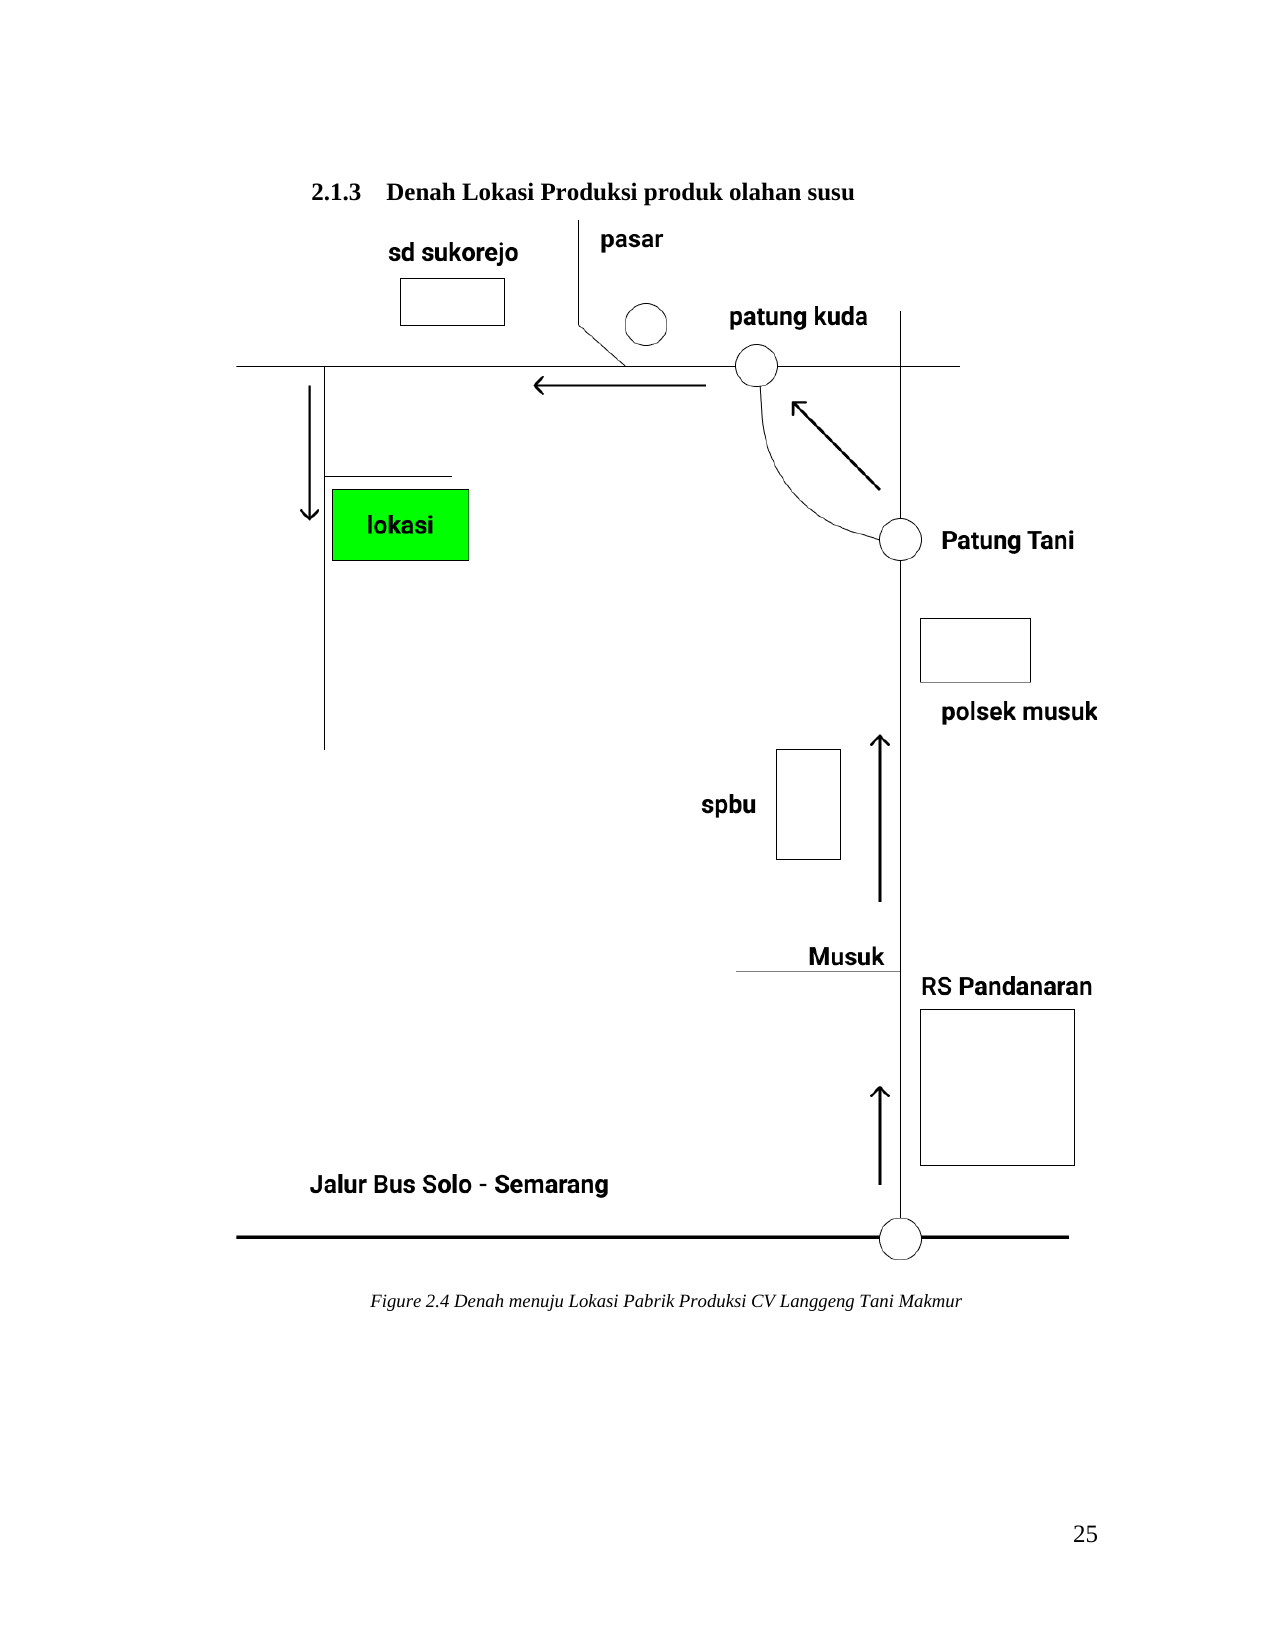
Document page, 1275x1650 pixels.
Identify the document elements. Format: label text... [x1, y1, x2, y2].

text Figure 2.4 Denah menuju Lokasi Pabrik Produksi CV Langgeng Tani Makmur [236, 1290, 1098, 1312]
subtitle Denah Lokasi Produksi produk olahan susu [311, 177, 1098, 206]
picture [236, 220, 1098, 1260]
